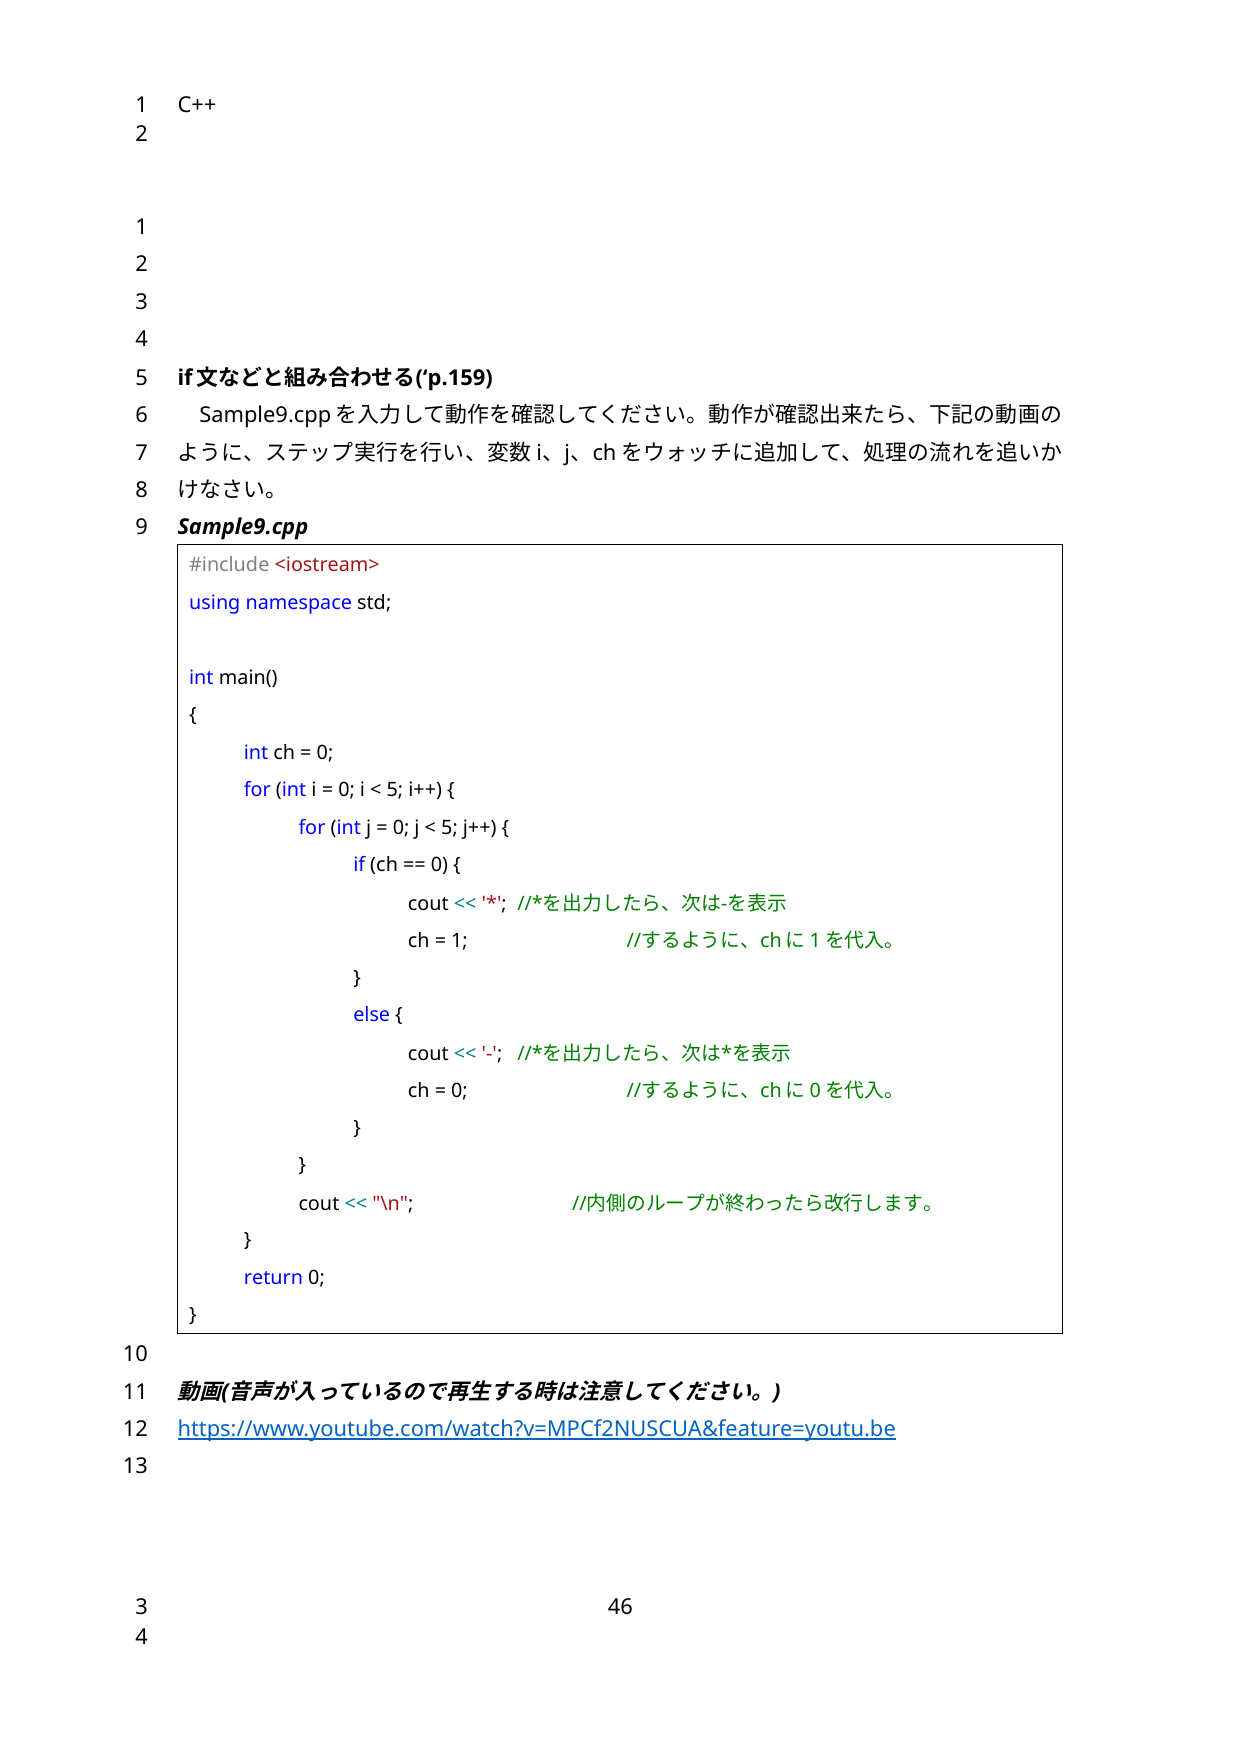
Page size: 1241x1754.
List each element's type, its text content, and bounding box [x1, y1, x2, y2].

text https://www.youtube.com/watch?v=MPCf2NUSCUA&feature=youtu.be [177, 1409, 1063, 1446]
text Sample9.cppを入力して動作を確認してください。動作が確認出来たら、下記の動画のように、ステップ実行を行い、変数i、j、chをウォッチに追加して、処理の流れを追いかけなさい。 [177, 394, 1063, 507]
text Sample9.cpp [177, 507, 1063, 544]
text 動画(音声が入っているので再生する時は注意してください。) [177, 1371, 1063, 1409]
text if文などと組み合わせる(‘p.159) [177, 357, 1063, 394]
table_header #include <iostream> using namespace std; int main() { int ch = 0; for (int i = 0; i < 5; i++) { for (int j = 0; j < 5; j++) { if (ch == 0) { cout << '*'; //*を出力したら、次は-を表示 ch = 1; //するように、chに1を代入。 } else { cout << '-'; //*を出力したら、次は*を表示 ch = 0; //するように、chに0を代入。 } } cout << "\n"; //内側のループが終わったら改行します。 } return 0; } [178, 545, 1062, 1333]
